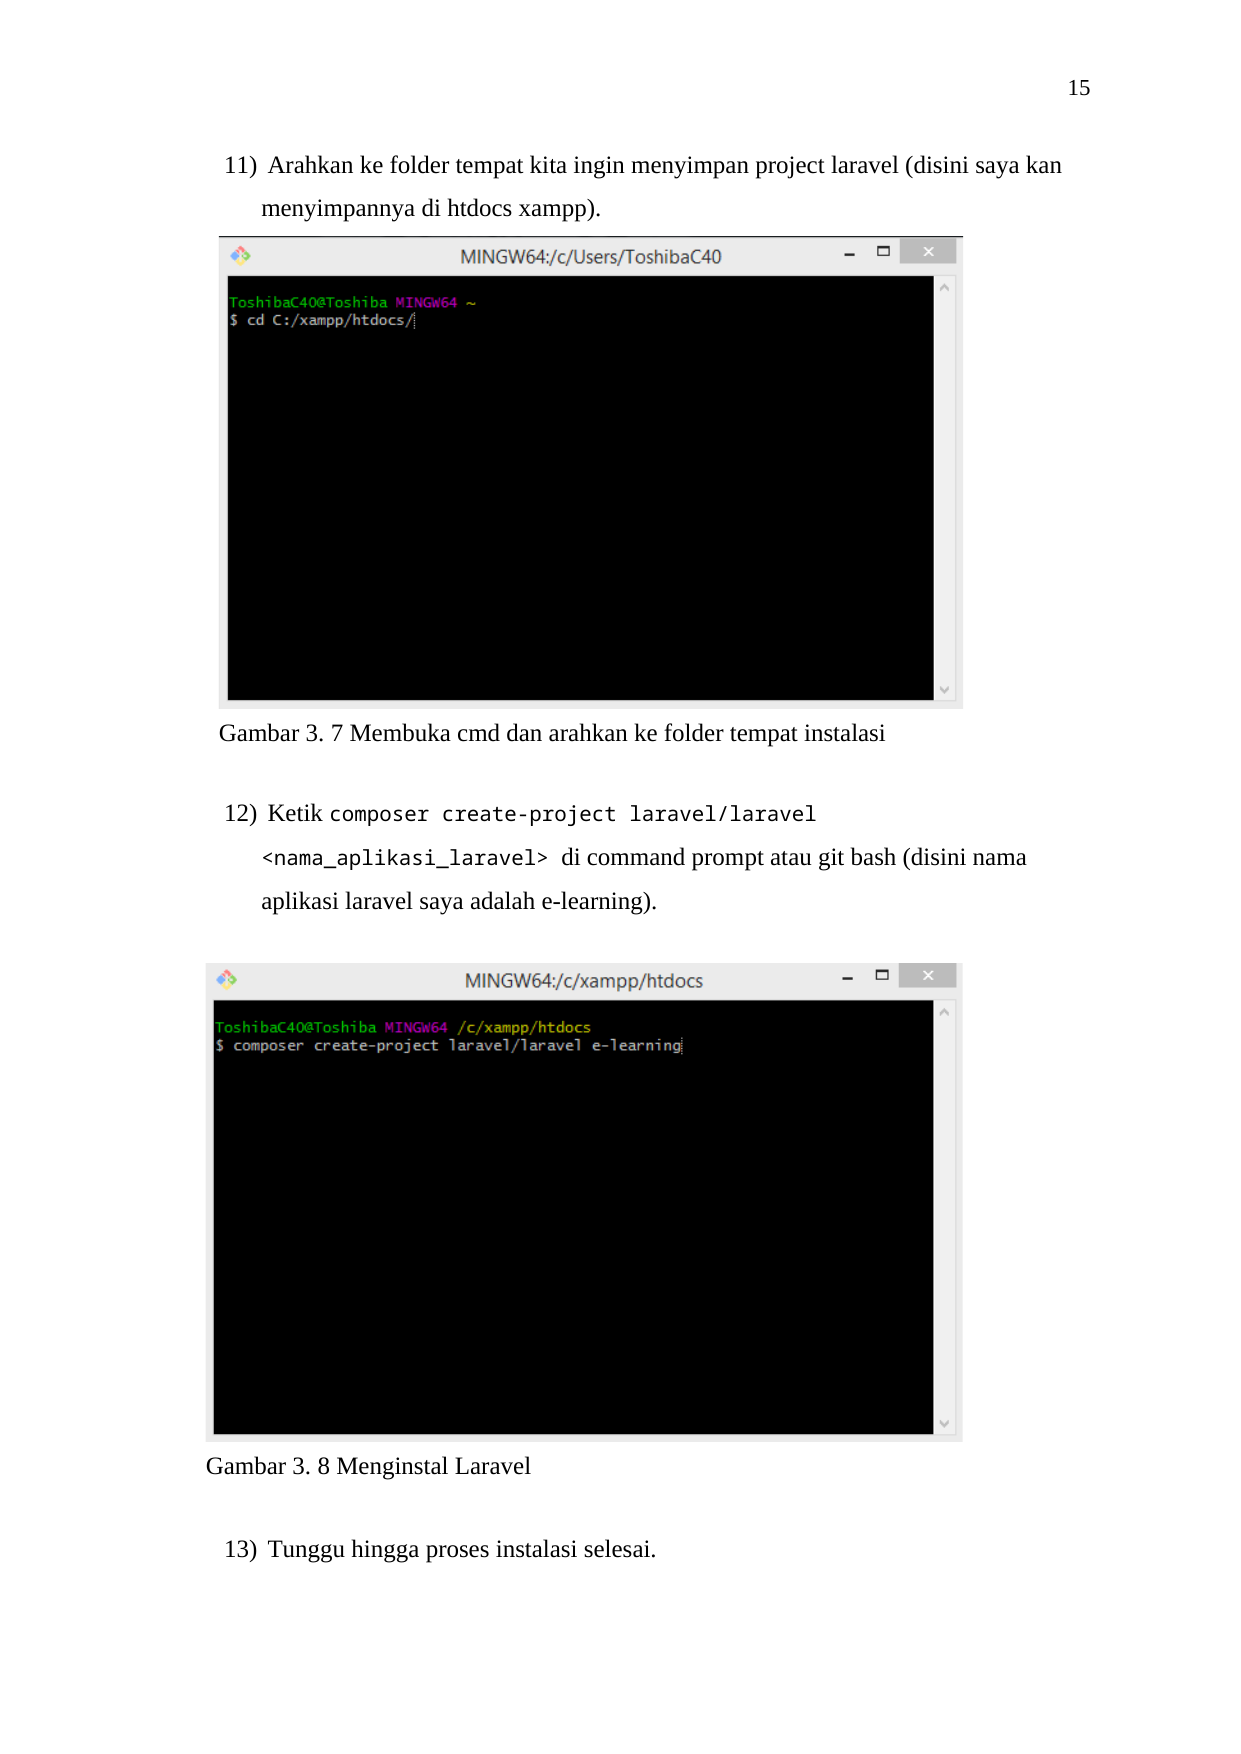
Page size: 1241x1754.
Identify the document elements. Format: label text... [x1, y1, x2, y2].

list Tunggu hingga proses instalasi selesai. [224, 1534, 1090, 1563]
picture [218, 236, 964, 709]
picture [205, 963, 963, 1442]
list Ketik composer create-project laravel/laravel <nama_aplikasi_laravel> di command prompt atau git bash (disini nama aplikasi laravel saya adalah e-learning). [224, 798, 1090, 915]
list Arahkan ke folder tempat kita ingin menyimpan project laravel (disini saya kan menyimpannya di htdocs xampp). [224, 150, 1090, 222]
